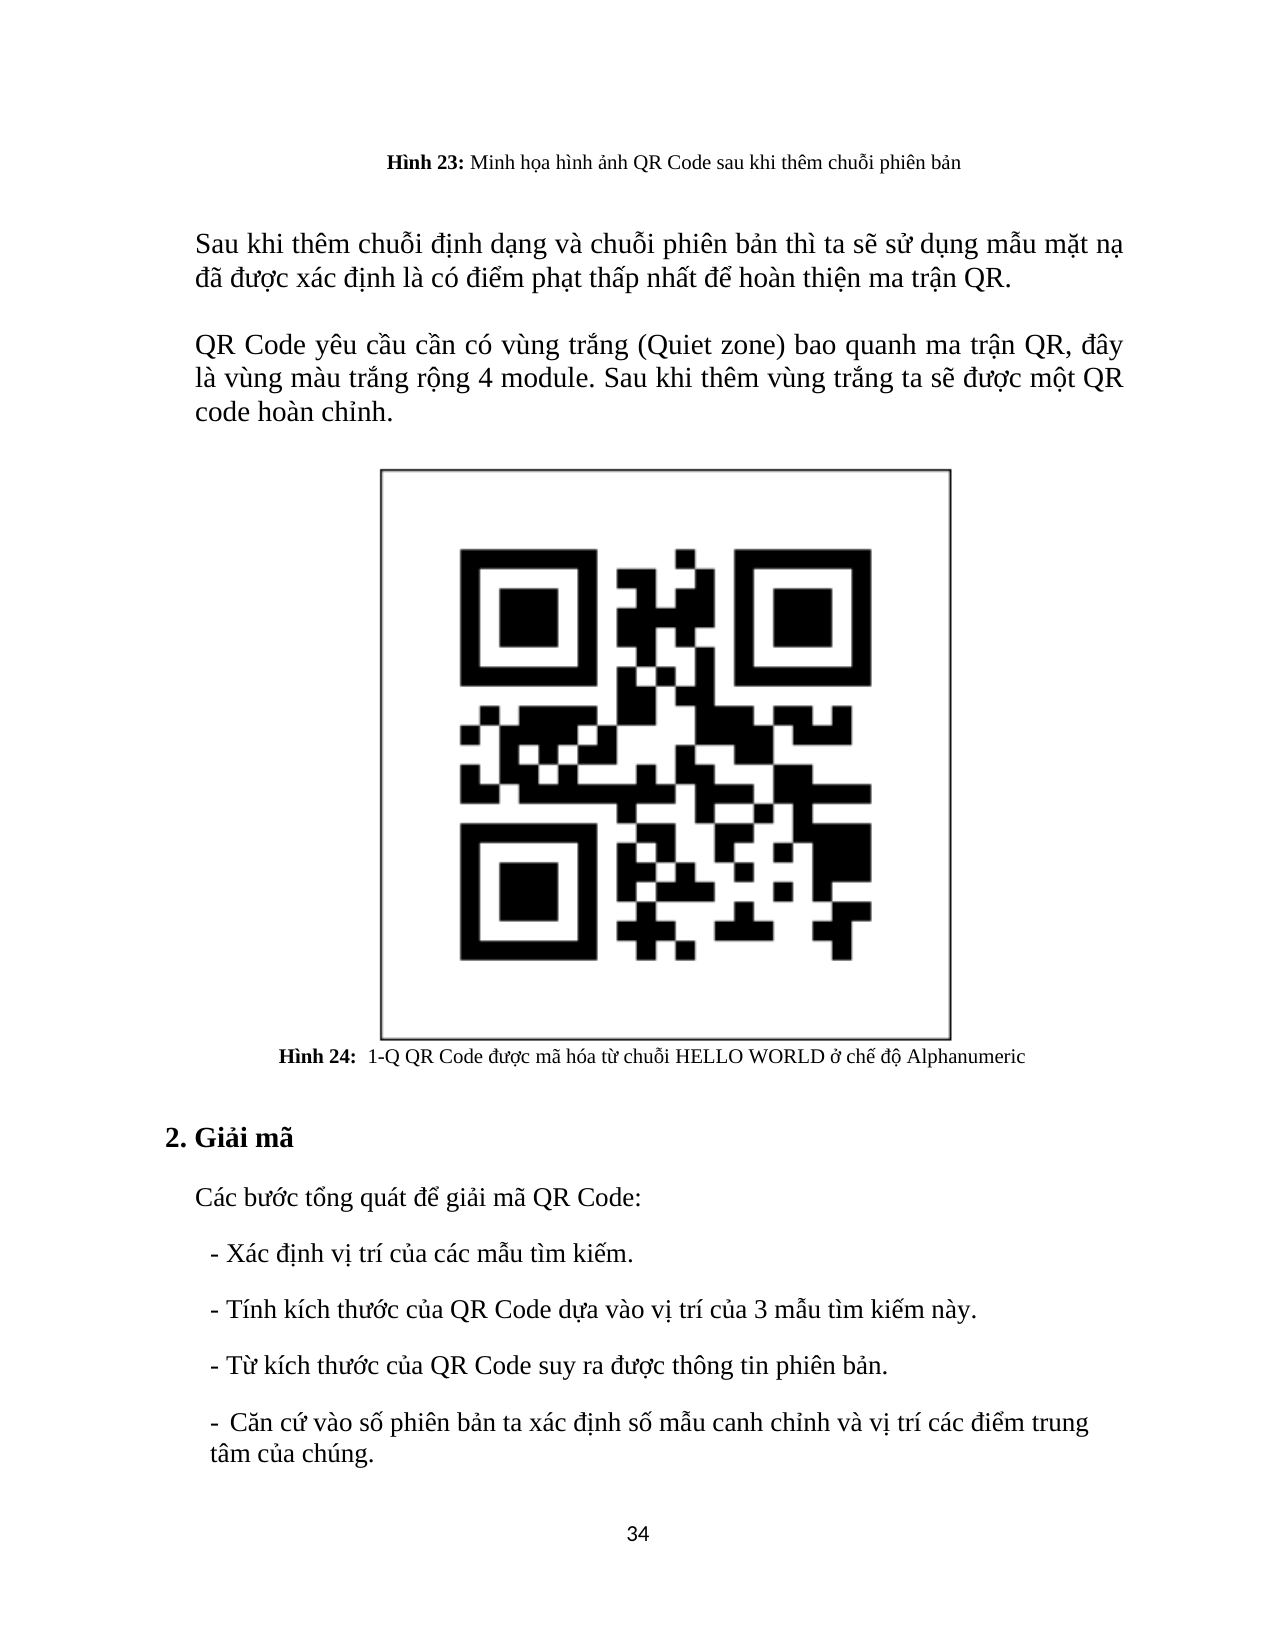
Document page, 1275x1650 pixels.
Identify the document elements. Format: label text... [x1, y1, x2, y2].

text QR Code yêu cầu cần có vùng trắng (Quiet zone) bao quanh ma trận QR, đây là vùng màu trắng rộng 4 module. Sau khi thêm vùng trắng ta sẽ được một QR code hoàn chỉnh. [195, 327, 1125, 427]
text - Xác định vị trí của các mẫu tìm kiếm. [135, 1237, 1125, 1268]
text Hình 23: Minh họa hình ảnh QR Code sau khi thêm chuỗi phiên bản [150, 150, 1125, 174]
picture [371, 461, 958, 1044]
text - Từ kích thước của QR Code suy ra được thông tin phiên bản. [210, 1349, 1125, 1381]
text Hình 24: 1-Q QR Code được mã hóa từ chuỗi HELLO WORLD ở chế độ Alphanumeric [179, 1044, 1125, 1068]
text 2. Giải mã [165, 1120, 1125, 1153]
text Các bước tổng quát để giải mã QR Code: [195, 1181, 1125, 1212]
text - Căn cứ vào số phiên bản ta xác định số mẫu canh chỉnh và vị trí các điểm trung tâm của chúng. [210, 1406, 1125, 1468]
text - Tính kích thước của QR Code dựa vào vị trí của 3 mẫu tìm kiếm này. [135, 1293, 1125, 1324]
text Sau khi thêm chuỗi định dạng và chuỗi phiên bản thì ta sẽ sử dụng mẫu mặt nạ đã được xác định là có điểm phạt thấp nhất để hoàn thiện ma trận QR. [195, 226, 1125, 293]
